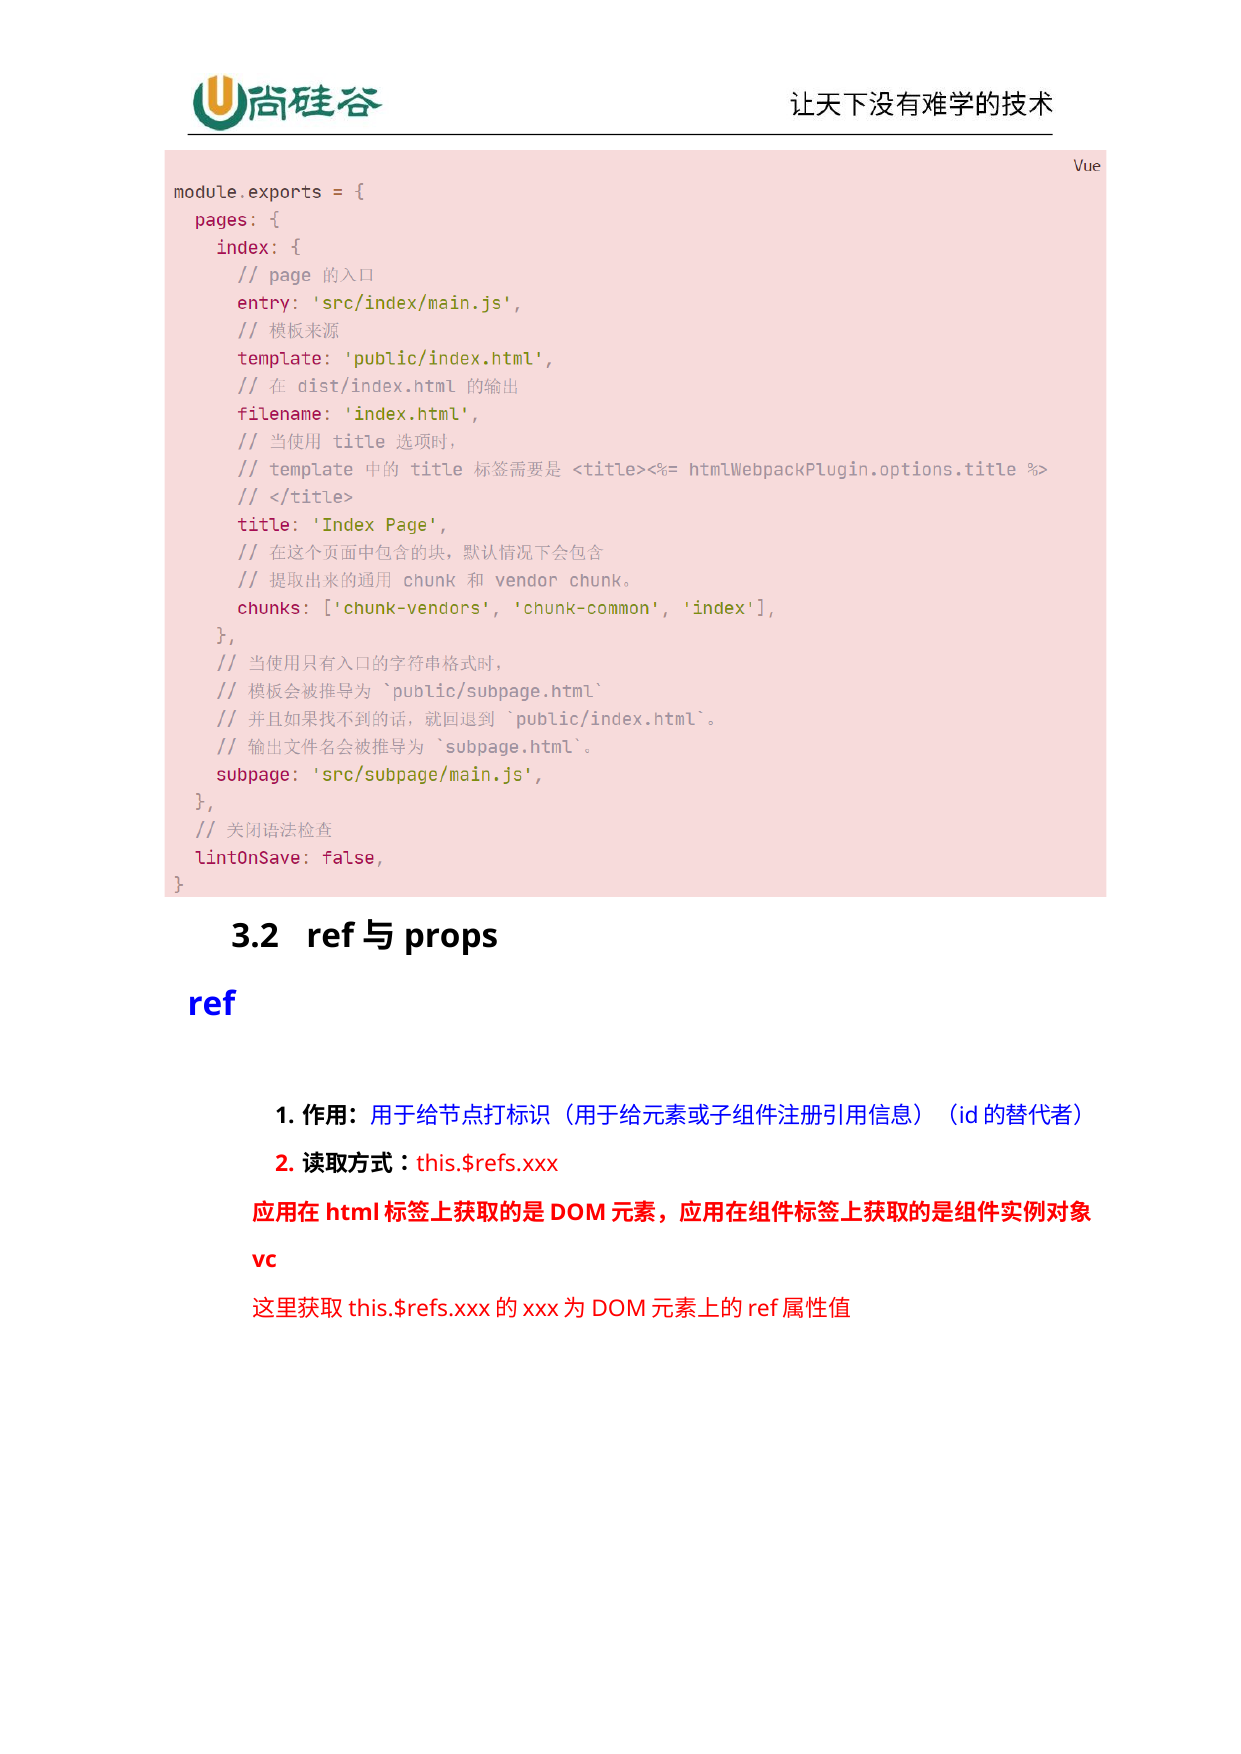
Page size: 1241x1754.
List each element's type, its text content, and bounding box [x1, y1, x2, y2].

text ref [187, 980, 238, 1026]
list 读取方式：this.$refs.xxx [275, 1147, 1107, 1178]
picture [164, 150, 1107, 897]
list 作用：用于给节点打标识（用于给元素或子组件注册引用信息）（id的替代者） [275, 1097, 1107, 1130]
text 应用在html标签上获取的是DOM元素，应用在组件标签上获取的是组件实例对象vc [252, 1194, 1107, 1274]
picture [190, 73, 1056, 132]
text 这里获取this.$refs.xxx的xxx为DOM元素上的ref属性值 [252, 1290, 1107, 1323]
subtitle ref 与 props [231, 912, 1107, 957]
